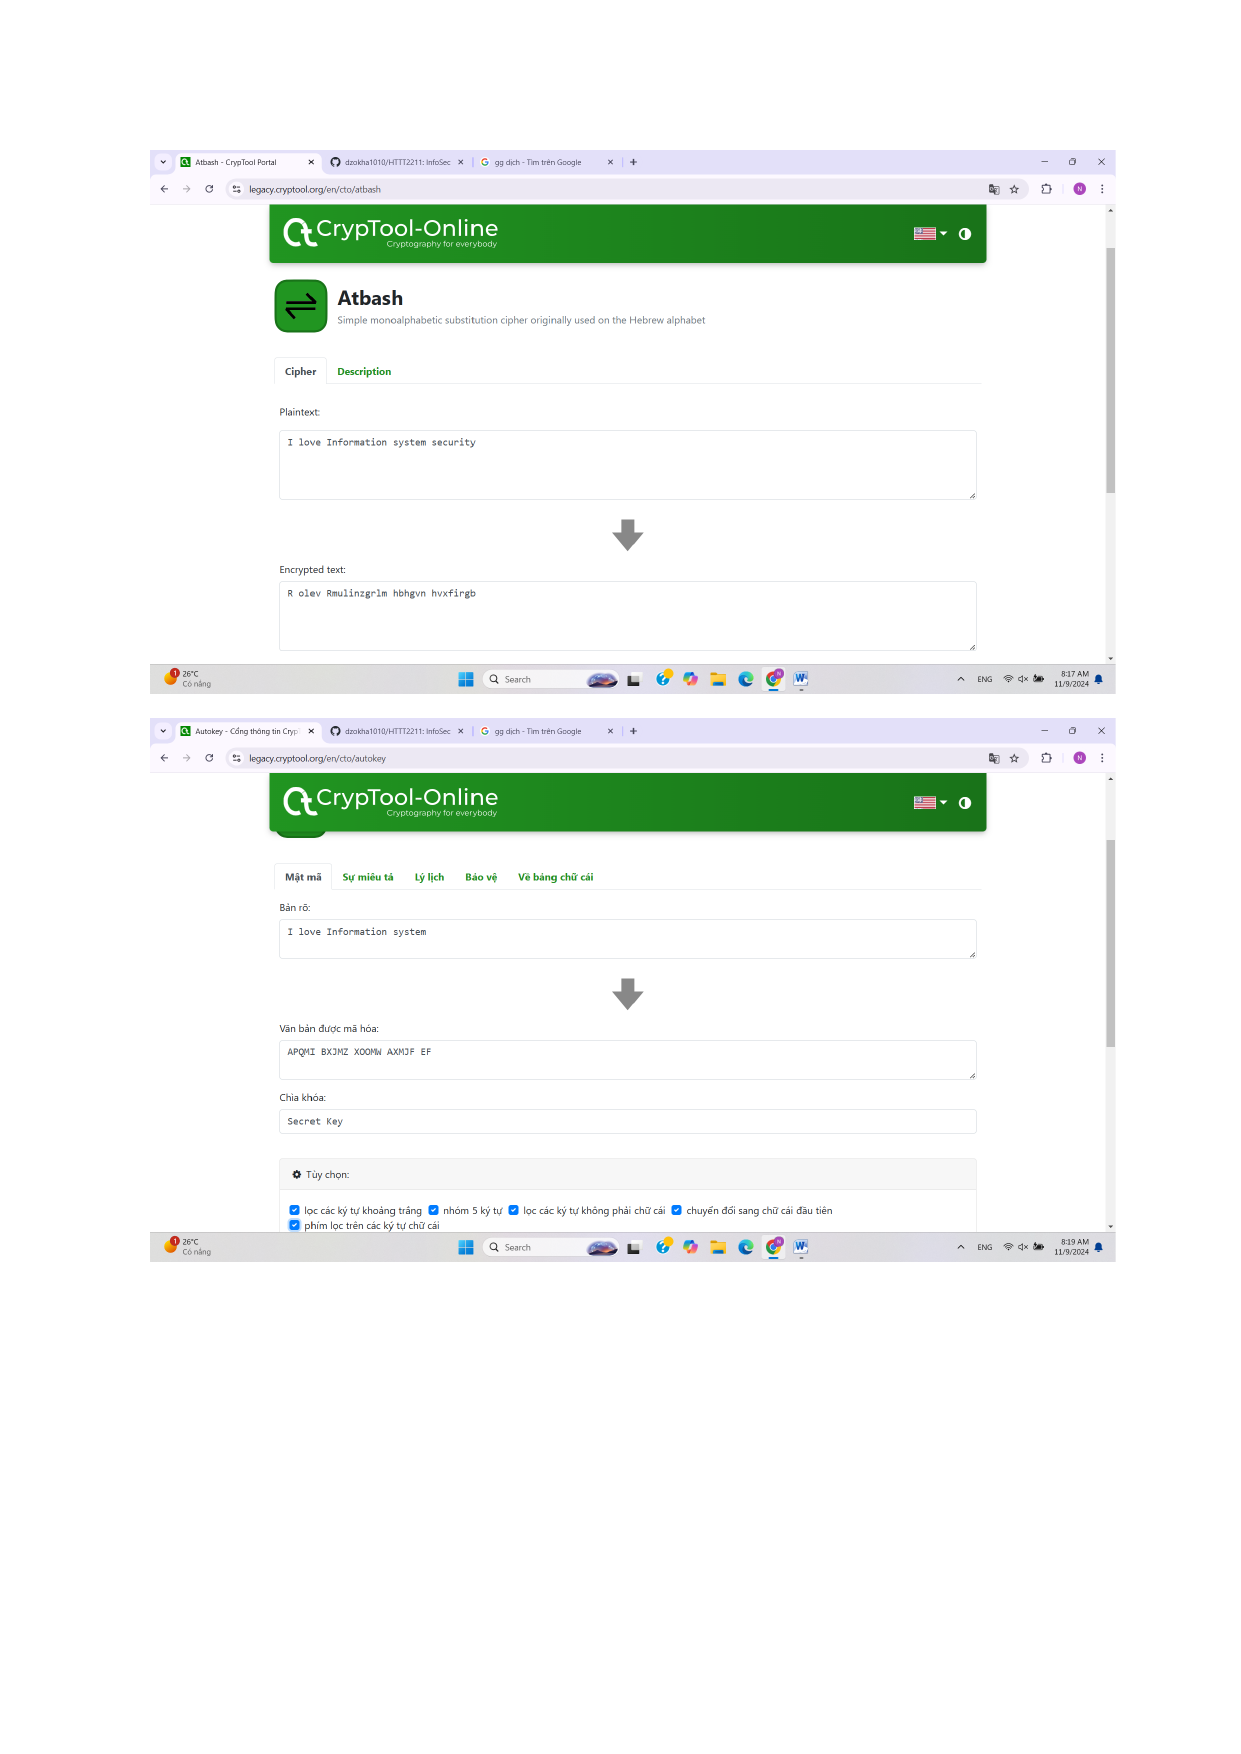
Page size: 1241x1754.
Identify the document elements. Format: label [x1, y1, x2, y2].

picture [150, 718, 1116, 1262]
picture [150, 150, 1116, 694]
